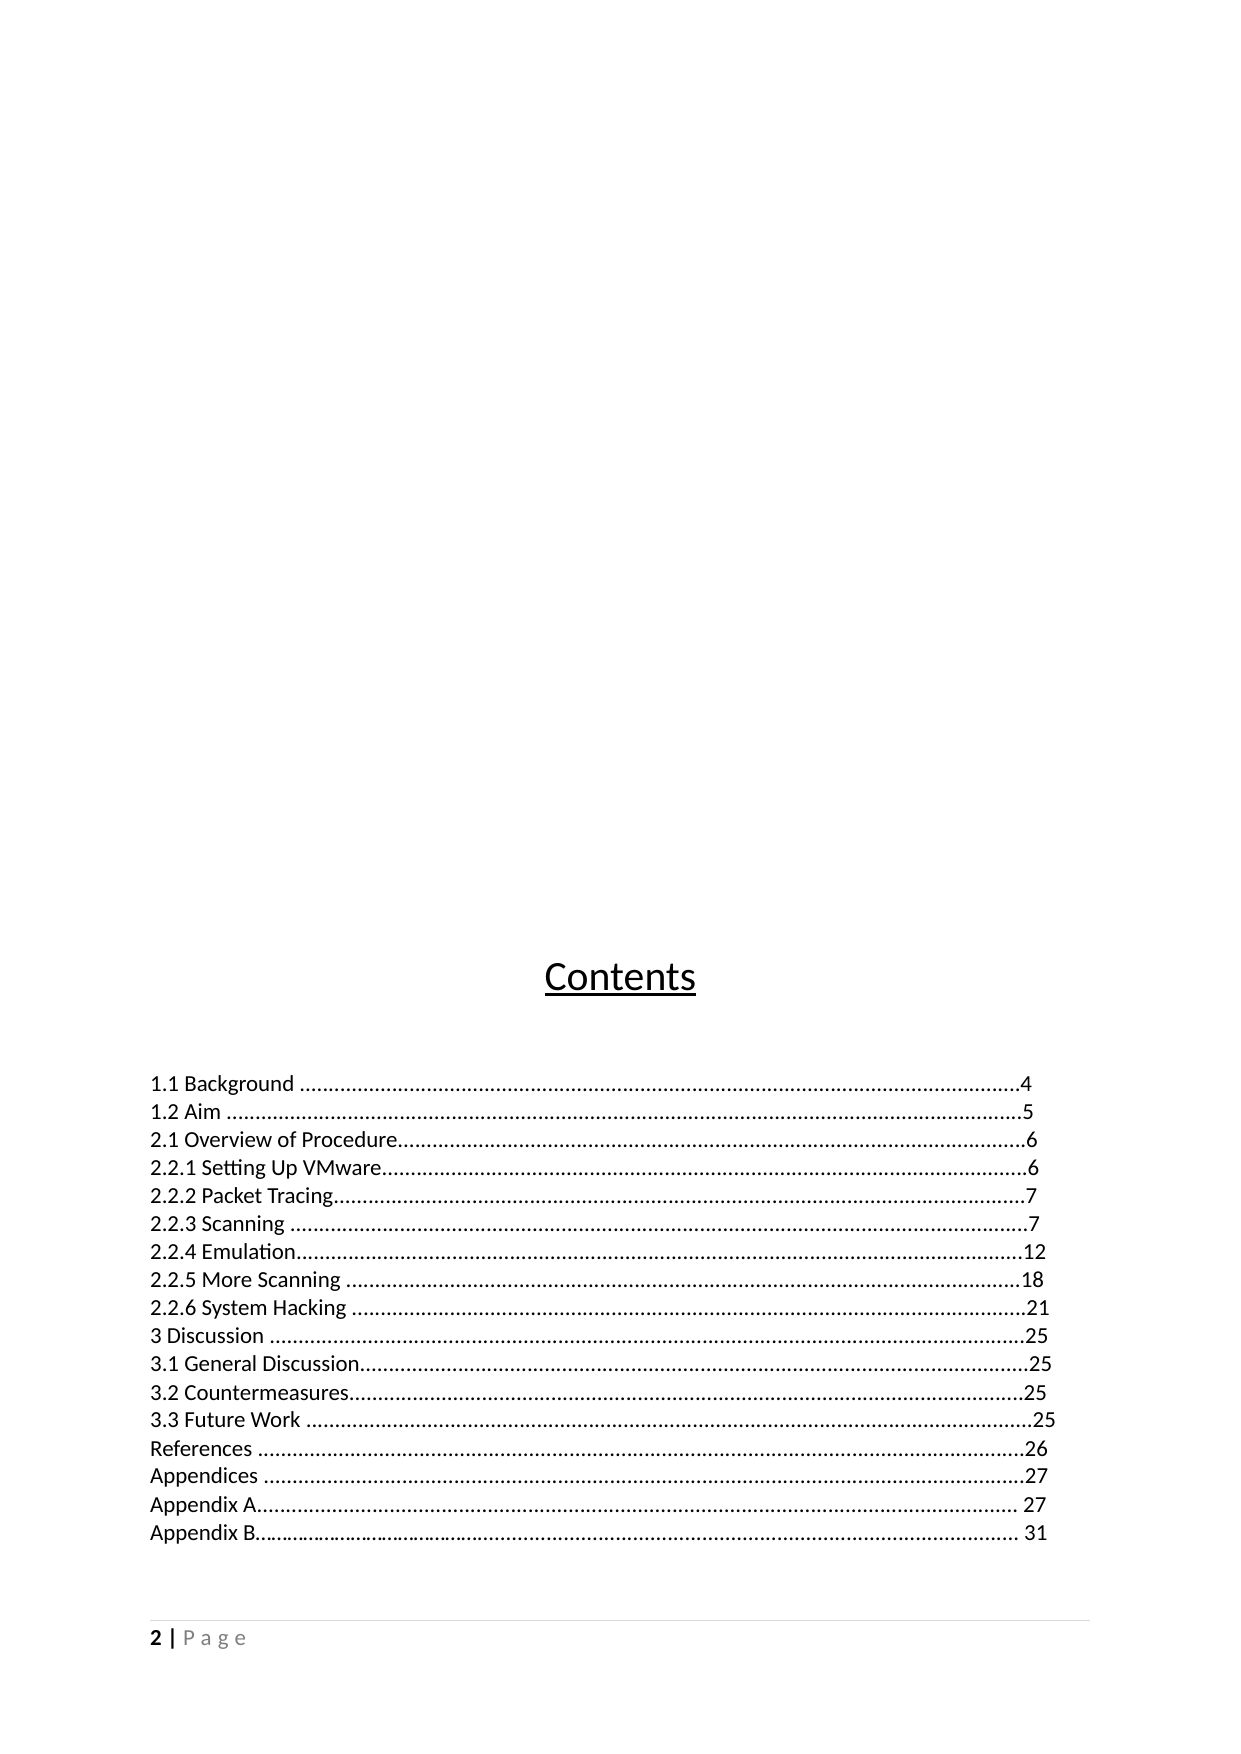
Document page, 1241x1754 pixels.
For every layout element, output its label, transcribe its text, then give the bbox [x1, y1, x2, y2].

text 3.2 Countermeasures.....................................................................................................................25 [150, 1378, 1090, 1406]
text 1.1 Background .............................................................................................................................4 1.2 Aim ..........................................................................................................................................5 2.1 Overview of Procedure.............................................................................................................6 2.2.1 Setting Up VMware................................................................................................................6 2.2.2 Packet Tracing........................................................................................................................7 2.2.3 Scanning ................................................................................................................................7 2.2.4 Emulation..............................................................................................................................12 2.2.5 More Scanning .....................................................................................................................18 [150, 1069, 1090, 1293]
text 3.1 General Discussion....................................................................................................................25 [150, 1349, 1090, 1378]
text 2.2.6 System Hacking .....................................................................................................................21 3 Discussion ...................................................................................................................................25 [150, 1293, 1090, 1349]
text Contents [150, 949, 1090, 1000]
text 3.3 Future Work ..............................................................................................................................25 References .....................................................................................................................................26 Appendices ....................................................................................................................................27 Appendix A.................................................................................................................................... 27 Appendix B…………………………………….............................................................................................. 31 [150, 1406, 1090, 1546]
